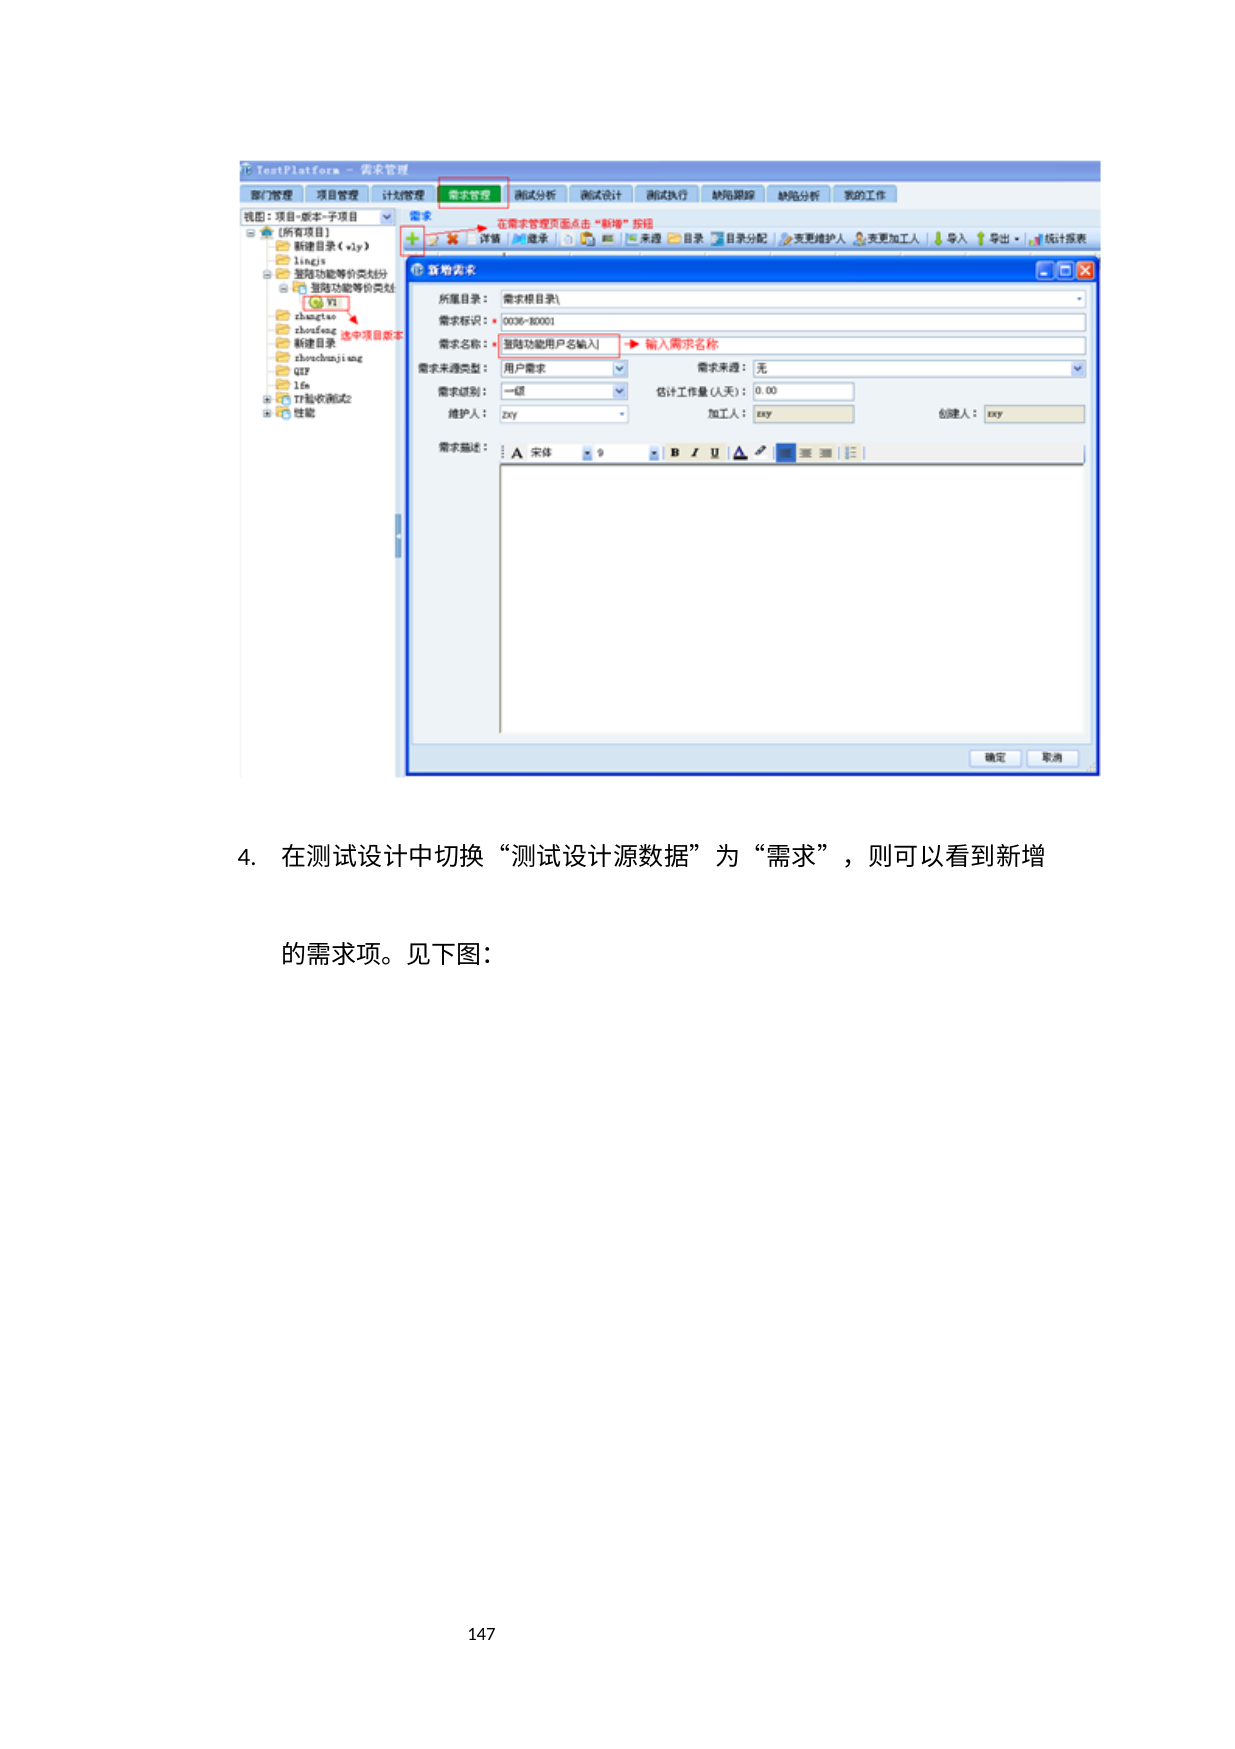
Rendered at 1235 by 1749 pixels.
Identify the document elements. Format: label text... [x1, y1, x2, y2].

picture [237, 159, 1104, 781]
list 在测试设计中切换“测试设计源数据”为“需求”，则可以看到新增的需求项。见下图： [237, 822, 1047, 985]
